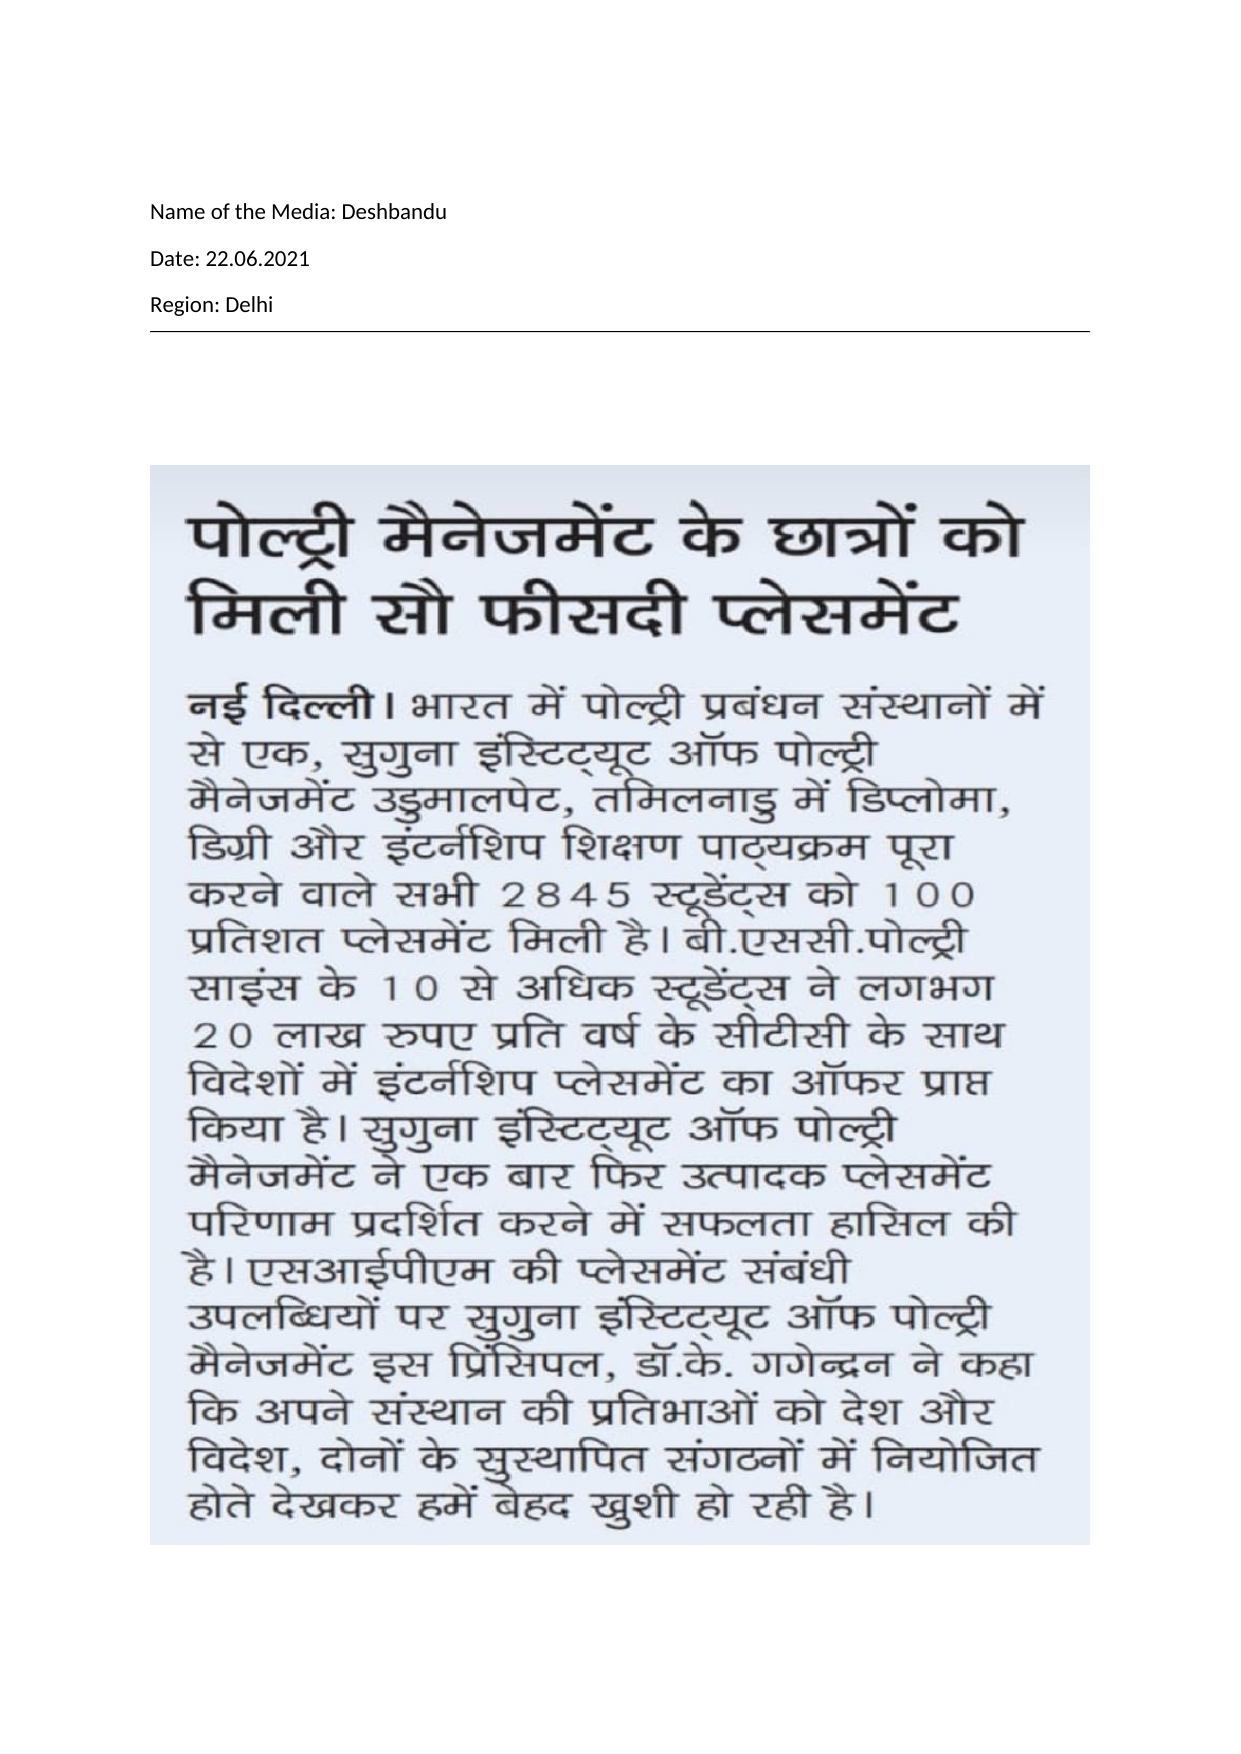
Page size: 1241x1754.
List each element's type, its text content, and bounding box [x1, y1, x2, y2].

picture [150, 465, 1091, 1545]
text Name of the Media: Deshbandu [150, 197, 1090, 225]
text Region: Delhi [150, 291, 1090, 319]
text Date: 22.06.2021 [150, 244, 1090, 272]
